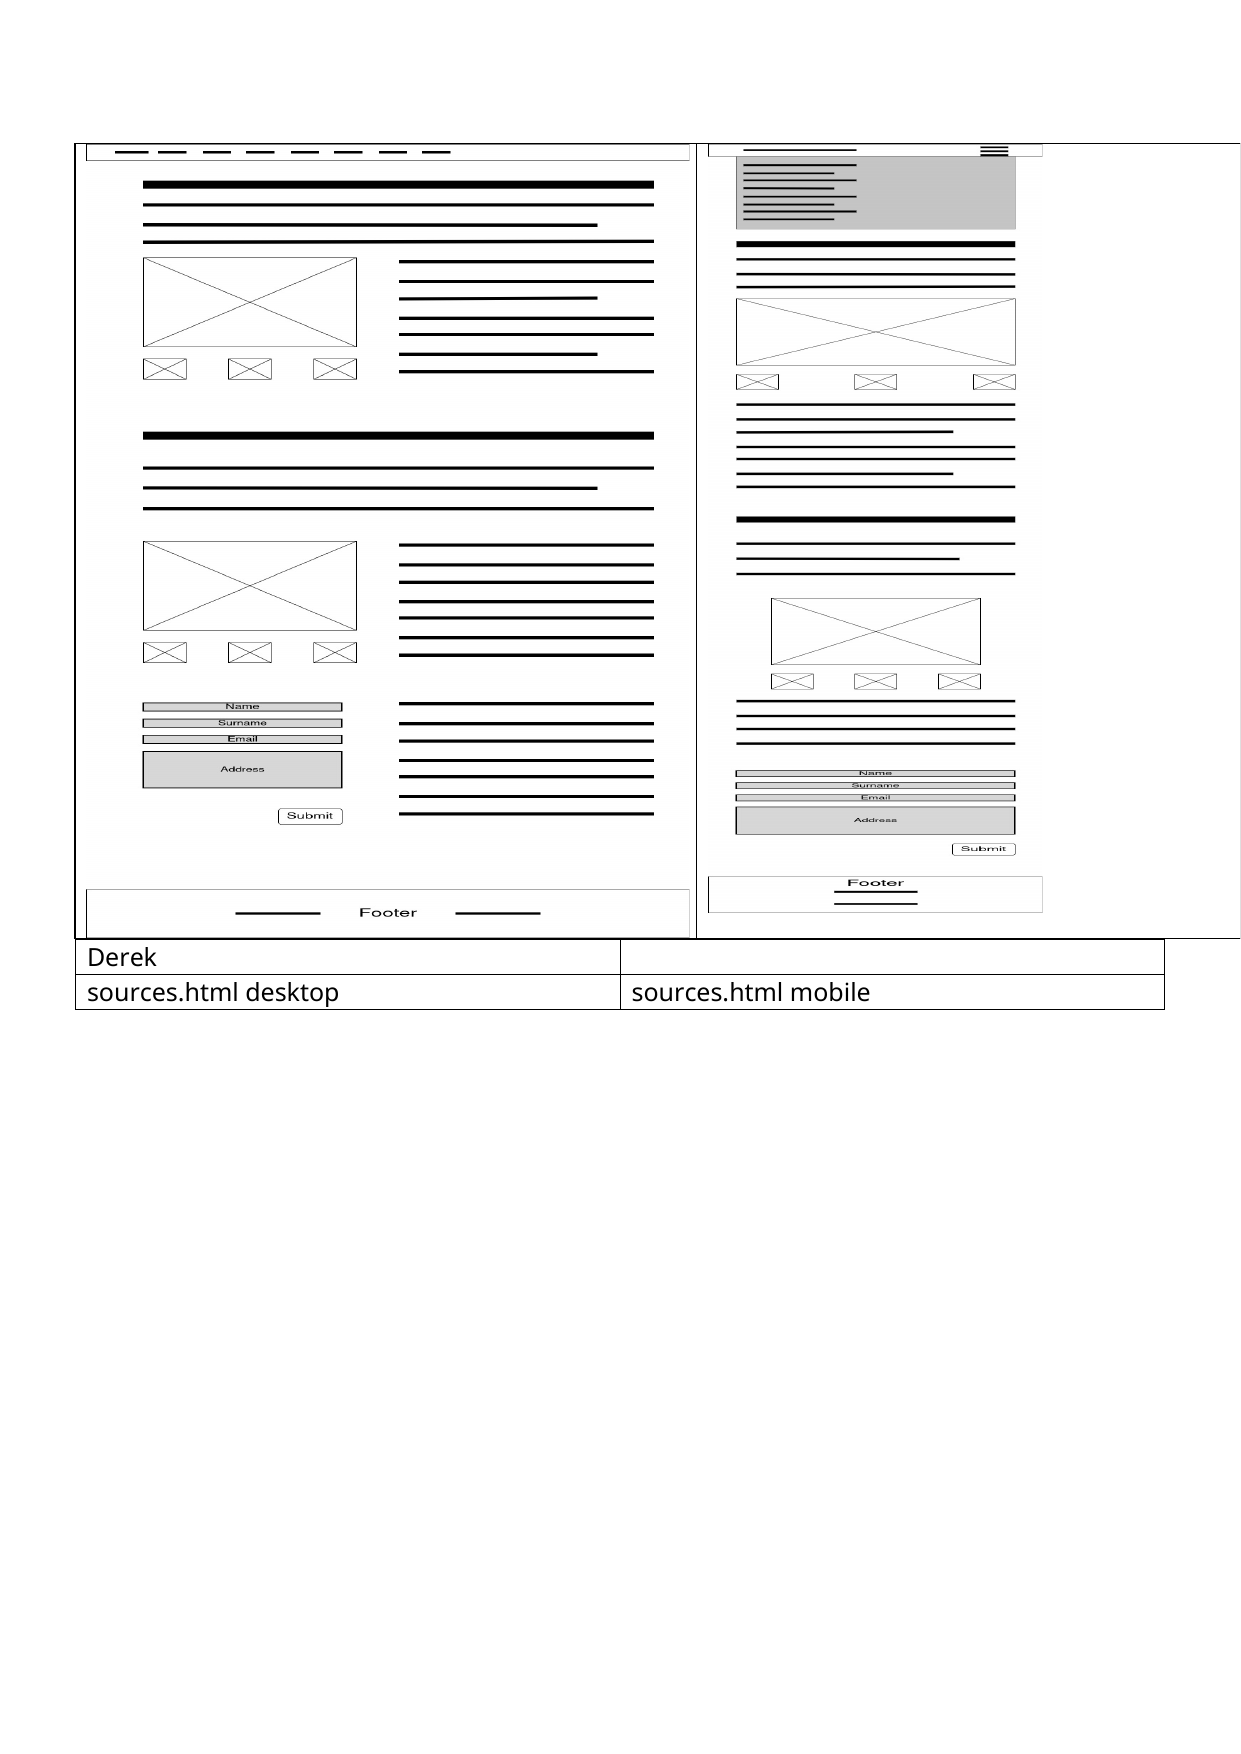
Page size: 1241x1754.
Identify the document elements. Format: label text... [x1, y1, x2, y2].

table_cell sources.html mobile [621, 975, 1164, 1009]
picture [708, 144, 1043, 913]
table_header [621, 940, 1164, 974]
table_cell [76, 144, 86, 938]
table_cell [697, 144, 1240, 938]
picture [86, 144, 690, 938]
table_cell [690, 144, 696, 938]
table_header Derek [76, 940, 620, 974]
table_cell sources.html desktop [76, 975, 620, 1009]
